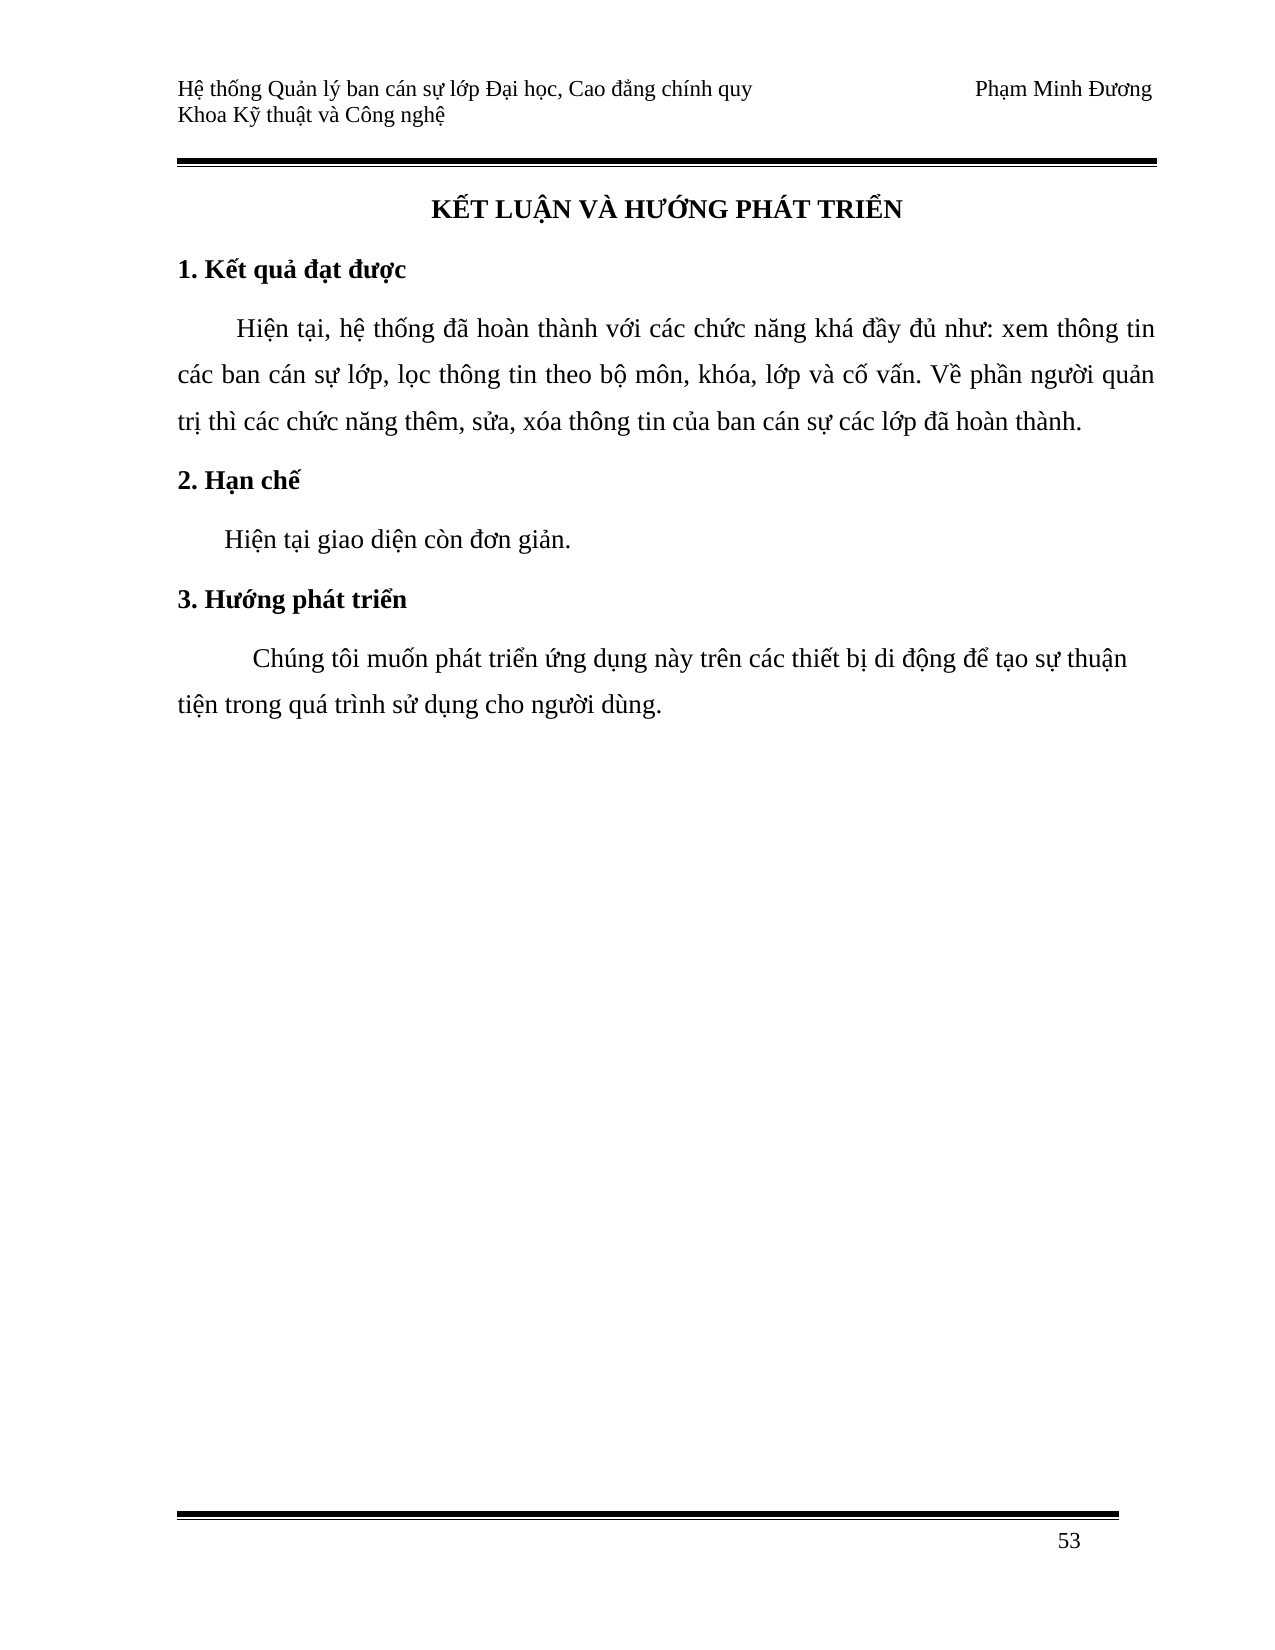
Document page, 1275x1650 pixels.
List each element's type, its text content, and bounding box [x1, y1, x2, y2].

subtitle 3. Hướng phát triển [177, 583, 1157, 614]
subtitle 1. Kết quả đạt được [177, 253, 1157, 284]
text Chúng tôi muốn phát triển ứng dụng này trên các thiết bị di động để tạo sự thuận tiện trong quá trình sử dụng cho người dùng. [177, 642, 1157, 720]
subtitle 2. Hạn chế [177, 464, 1157, 496]
subtitle KẾT LUẬN VÀ HƯỚNG PHÁT TRIỂN [177, 193, 1157, 225]
text Hiện tại, hệ thống đã hoàn thành với các chức năng khá đầy đủ như: xem thông tin các ban cán sự lớp, lọc thông tin theo bộ môn, khóa, lớp và cố vấn. Về phần người quản trị thì các chức năng thêm, sửa, xóa thông tin của ban cán sự các lớp đã hoàn thành. [177, 312, 1157, 436]
list Hiện tại giao diện còn đơn giản. [224, 523, 1157, 555]
